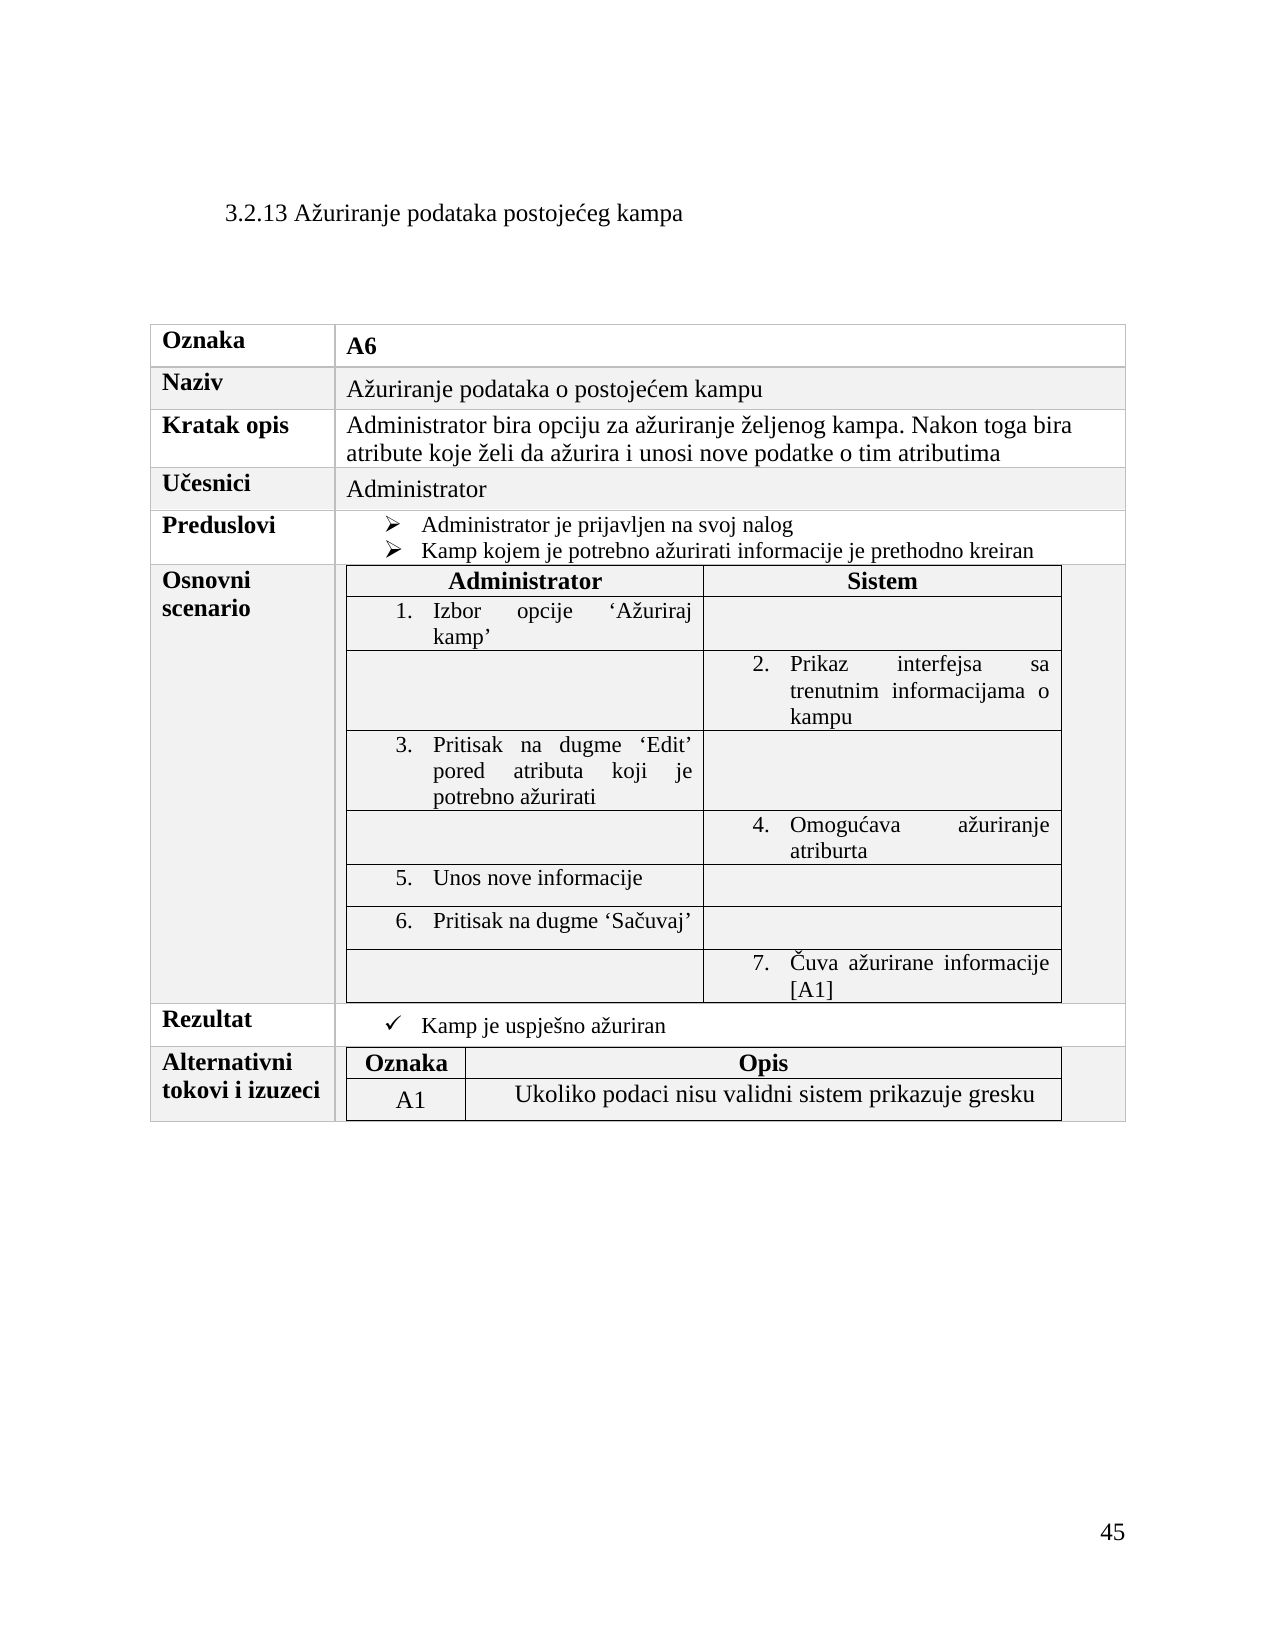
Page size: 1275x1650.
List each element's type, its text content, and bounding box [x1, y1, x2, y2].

table_header A6 [336, 325, 1125, 366]
table_cell [1062, 565, 1125, 1003]
table_header Oznaka [151, 325, 334, 366]
table_cell Rezultat [151, 1004, 334, 1046]
table_cell [336, 1047, 346, 1121]
table_cell Administrator je prijavljen na svoj nalog Kamp kojem je potrebno ažurirati informacije je prethodno kreiran [336, 511, 1125, 564]
table_cell [347, 731, 703, 810]
table_cell [336, 565, 346, 1003]
table_cell Ažuriranje podataka o postojećem kampu [336, 368, 1125, 409]
table_cell Kamp je uspješno ažuriran [336, 1004, 1125, 1046]
table_cell Alternativni tokovi i izuzeci [151, 1047, 334, 1121]
table_cell [466, 1079, 1061, 1120]
table_cell [704, 811, 1061, 864]
table_cell [466, 1048, 1061, 1078]
table_cell [347, 950, 703, 1002]
table_cell Učesnici [151, 468, 334, 509]
table_cell Osnovni scenario [151, 565, 334, 1003]
table_cell [347, 566, 703, 596]
table_cell Administrator [336, 468, 1125, 509]
table_cell [347, 865, 703, 906]
table_cell [1062, 1047, 1125, 1121]
table_cell [347, 1048, 465, 1078]
table_cell [704, 950, 1061, 1002]
subtitle 3.2.13 Ažuriranje podataka postojećeg kampa [150, 198, 1125, 226]
table_cell [704, 597, 1061, 650]
table_cell [347, 651, 703, 730]
table_cell [347, 907, 703, 949]
table_cell Kratak opis [151, 410, 334, 467]
table_cell Preduslovi [151, 511, 334, 564]
table_cell [704, 865, 1061, 906]
table_cell [347, 597, 703, 650]
table_cell [347, 1079, 465, 1120]
table_cell [704, 907, 1061, 949]
table_cell Administrator bira opciju za ažuriranje željenog kampa. Nakon toga bira atribute koje želi da ažurira i unosi nove podatke o tim atributima [336, 410, 1125, 467]
table_cell [347, 811, 703, 864]
table_cell [704, 566, 1061, 596]
table_cell [704, 651, 1061, 730]
table_cell [704, 731, 1061, 810]
table_cell Naziv [151, 368, 334, 409]
